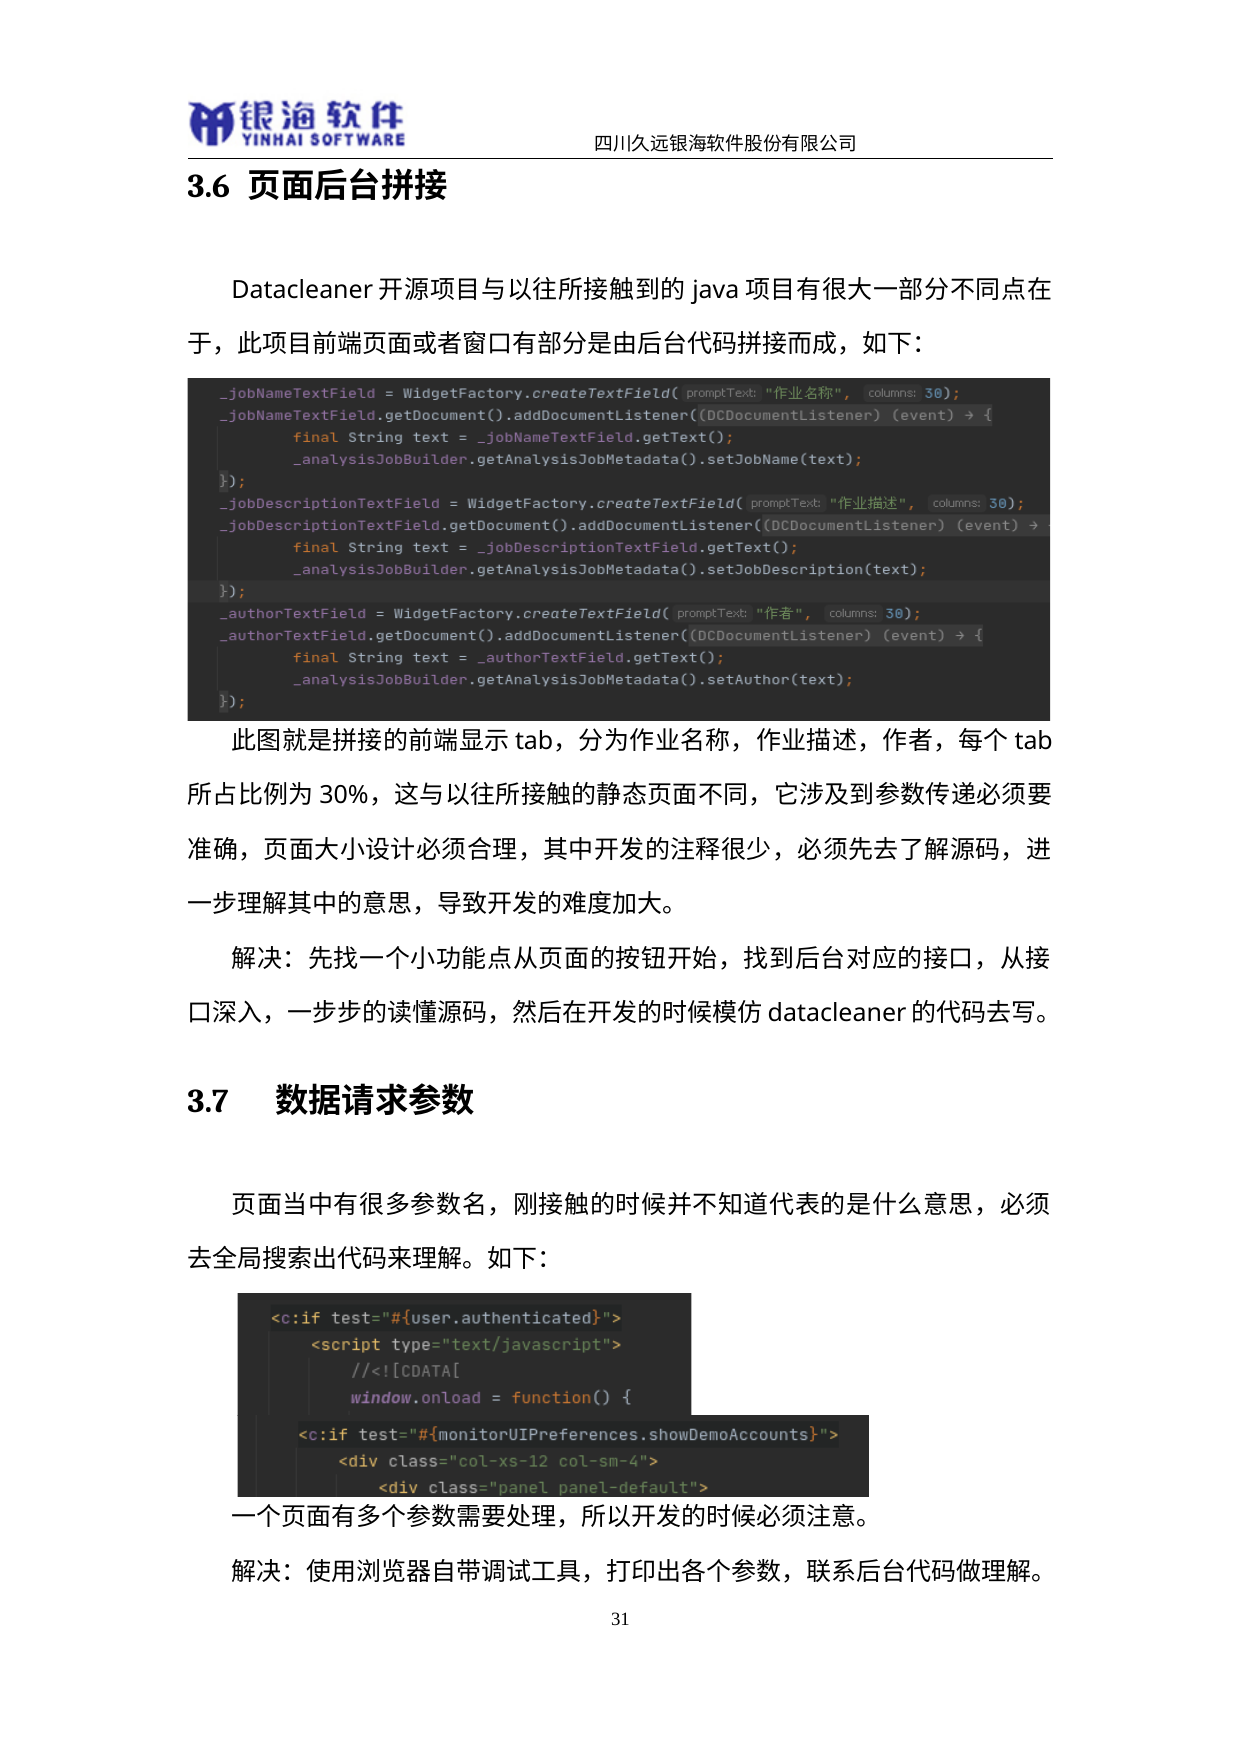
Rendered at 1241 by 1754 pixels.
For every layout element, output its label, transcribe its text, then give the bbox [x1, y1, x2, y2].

picture [187, 88, 412, 150]
text 此图就是拼接的前端显示tab，分为作业名称，作业描述，作者，每个tab所占比例为30%，这与以往所接触的静态页面不同，它涉及到参数传递必须要准确，页面大小设计必须合理，其中开发的注释很少，必须先去了解源码，进一步理解其中的意思，导致开发的难度加大。 [187, 721, 1053, 920]
text 解决：使用浏览器自带调试工具，打印出各个参数，联系后台代码做理解。 [187, 1551, 1053, 1587]
subtitle 页面后台拼接 [187, 159, 1053, 207]
subtitle 数据请求参数 [187, 1074, 1053, 1122]
text 一个页面有多个参数需要处理，所以开发的时候必须注意。 [187, 1497, 1053, 1533]
picture [187, 378, 1050, 721]
text Datacleaner开源项目与以往所接触到的java项目有很大一部分不同点在于，此项目前端页面或者窗口有部分是由后台代码拼接而成，如下： [187, 269, 1053, 360]
picture [237, 1293, 869, 1497]
text 解决：先找一个小功能点从页面的按钮开始，找到后台对应的接口，从接口深入，一步步的读懂源码，然后在开发的时候模仿datacleaner的代码去写。 [187, 938, 1053, 1029]
text 页面当中有很多参数名，刚接触的时候并不知道代表的是什么意思，必须去全局搜索出代码来理解。如下： [187, 1184, 1053, 1275]
